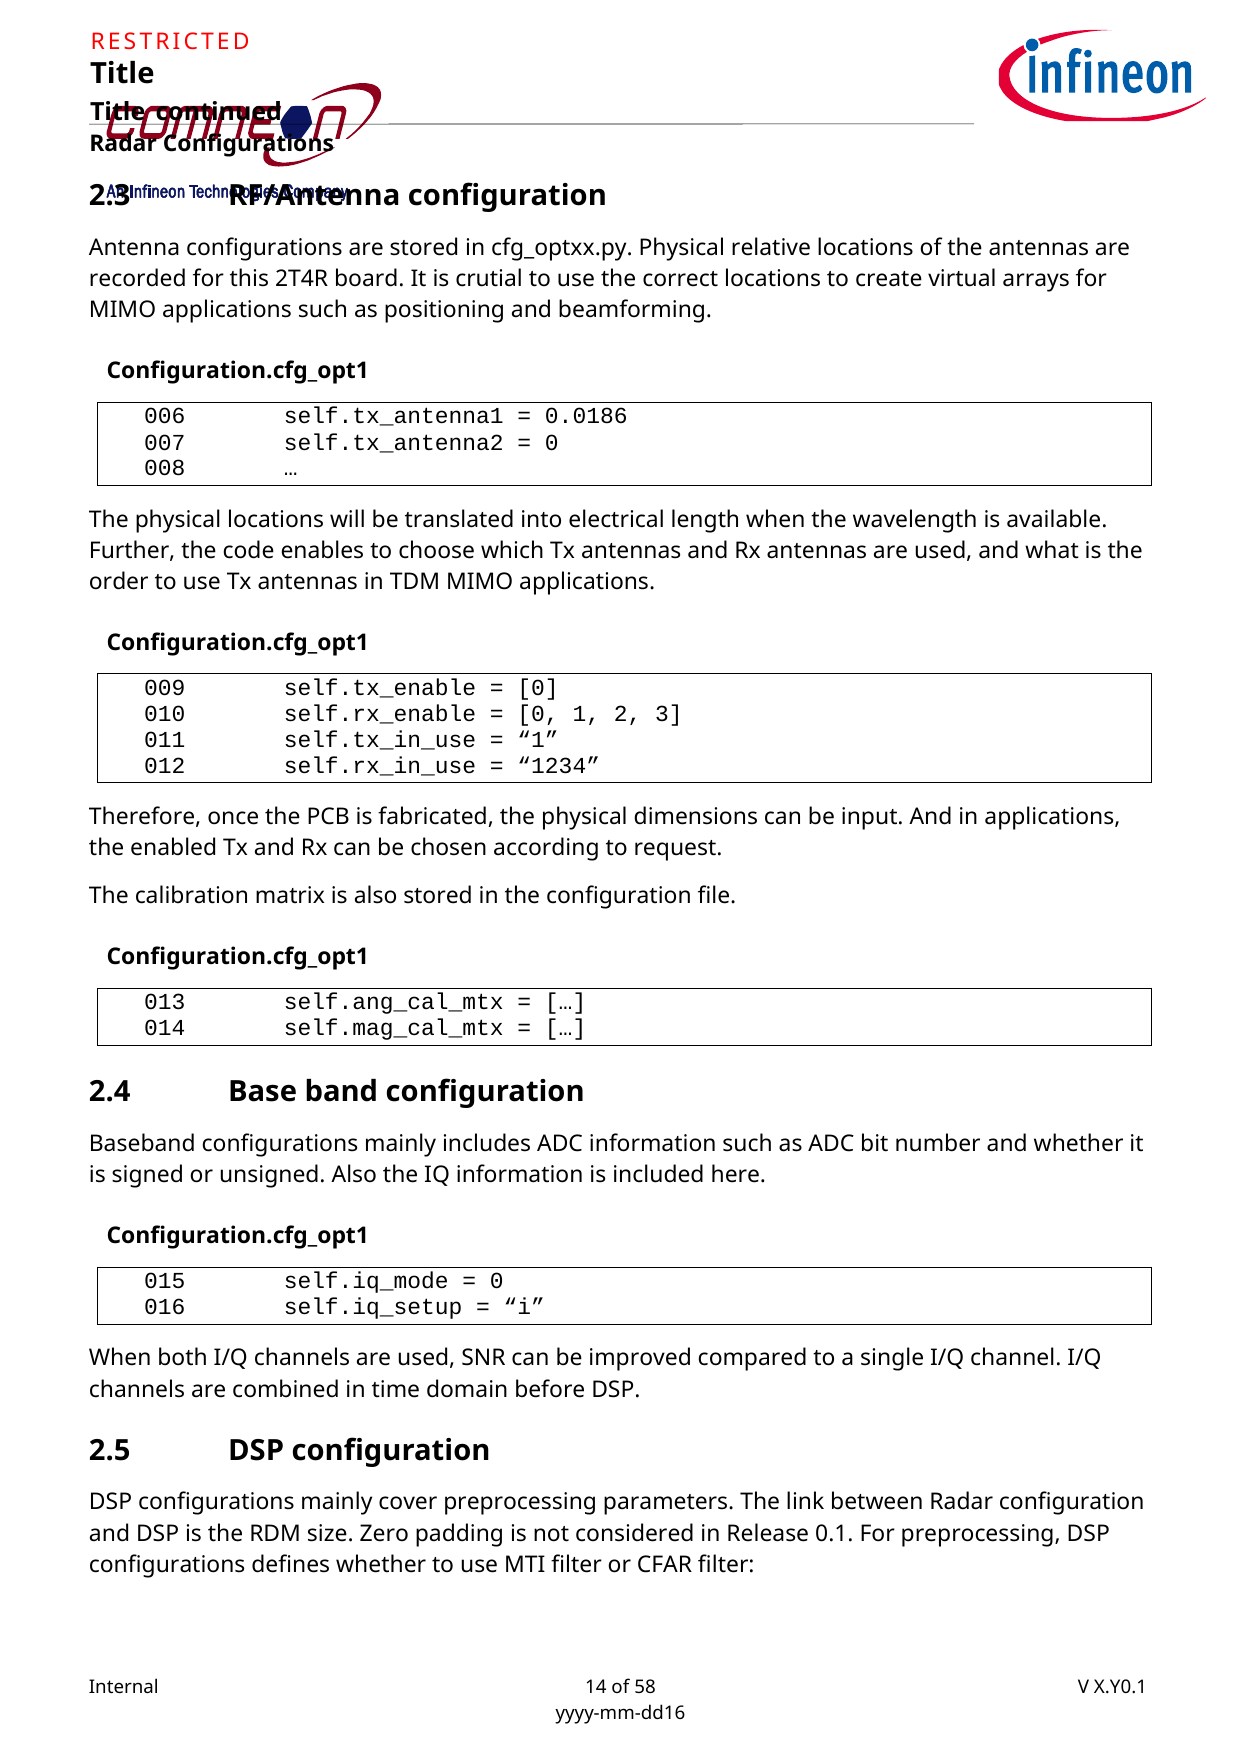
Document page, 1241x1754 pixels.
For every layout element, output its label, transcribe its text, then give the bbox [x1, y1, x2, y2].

table_header Configuration.cfg_opt1 [98, 341, 1152, 402]
table_cell self.ang_cal_mtx = […] self.mag_cal_mtx = […] [98, 989, 1151, 1044]
table_cell self.tx_enable = [0] self.rx_enable = [0, 1, 2, 3] self.tx_in_use = “1” self.rx_in_use = “1234” [98, 674, 1151, 782]
subtitle DSP configuration [89, 1429, 1152, 1468]
table_header Configuration.cfg_opt1 [98, 927, 1152, 987]
text Therefore, once the PCB is fabricated, the physical dimensions can be input. And in applications, the enabled Tx and Rx can be chosen according to request. [89, 800, 1152, 862]
text The calibration matrix is also stored in the configuration file. [89, 879, 1152, 910]
table_cell self.iq_mode = 0 self.iq_setup = “i” [98, 1268, 1151, 1324]
table_cell self.tx_antenna1 = 0.0186 self.tx_antenna2 = 0 … [98, 403, 1151, 485]
subtitle RF/Antenna configuration [89, 174, 1152, 214]
subtitle Base band configuration [89, 1071, 1152, 1110]
table_header Configuration.cfg_opt1 [98, 613, 1152, 673]
text Antenna configurations are stored in cfg_optxx.py. Physical relative locations of the antennas are recorded for this 2T4R board. It is crutial to use the correct locations to create virtual arrays for MIMO applications such as positioning and beamforming. [89, 231, 1152, 325]
text The physical locations will be translated into electrical length when the wavelength is available. Further, the code enables to choose which Tx antennas and Rx antennas are used, and what is the order to use Tx antennas in TDM MIMO applications. [89, 502, 1152, 596]
text DSP configurations mainly cover preprocessing parameters. The link between Radar configuration and DSP is the RDM size. Zero padding is not considered in Release 0.1. For preprocessing, DSP configurations defines whether to use MTI filter or CFAR filter: [89, 1485, 1152, 1579]
table_header Configuration.cfg_opt1 [98, 1206, 1152, 1267]
text Baseband configurations mainly includes ADC information such as ADC bit number and whether it is signed or unsigned. Also the IQ information is included here. [89, 1127, 1152, 1189]
text When both I/Q channels are used, SNR can be improved compared to a single I/Q channel. I/Q channels are combined in time domain before DSP. [89, 1341, 1152, 1404]
